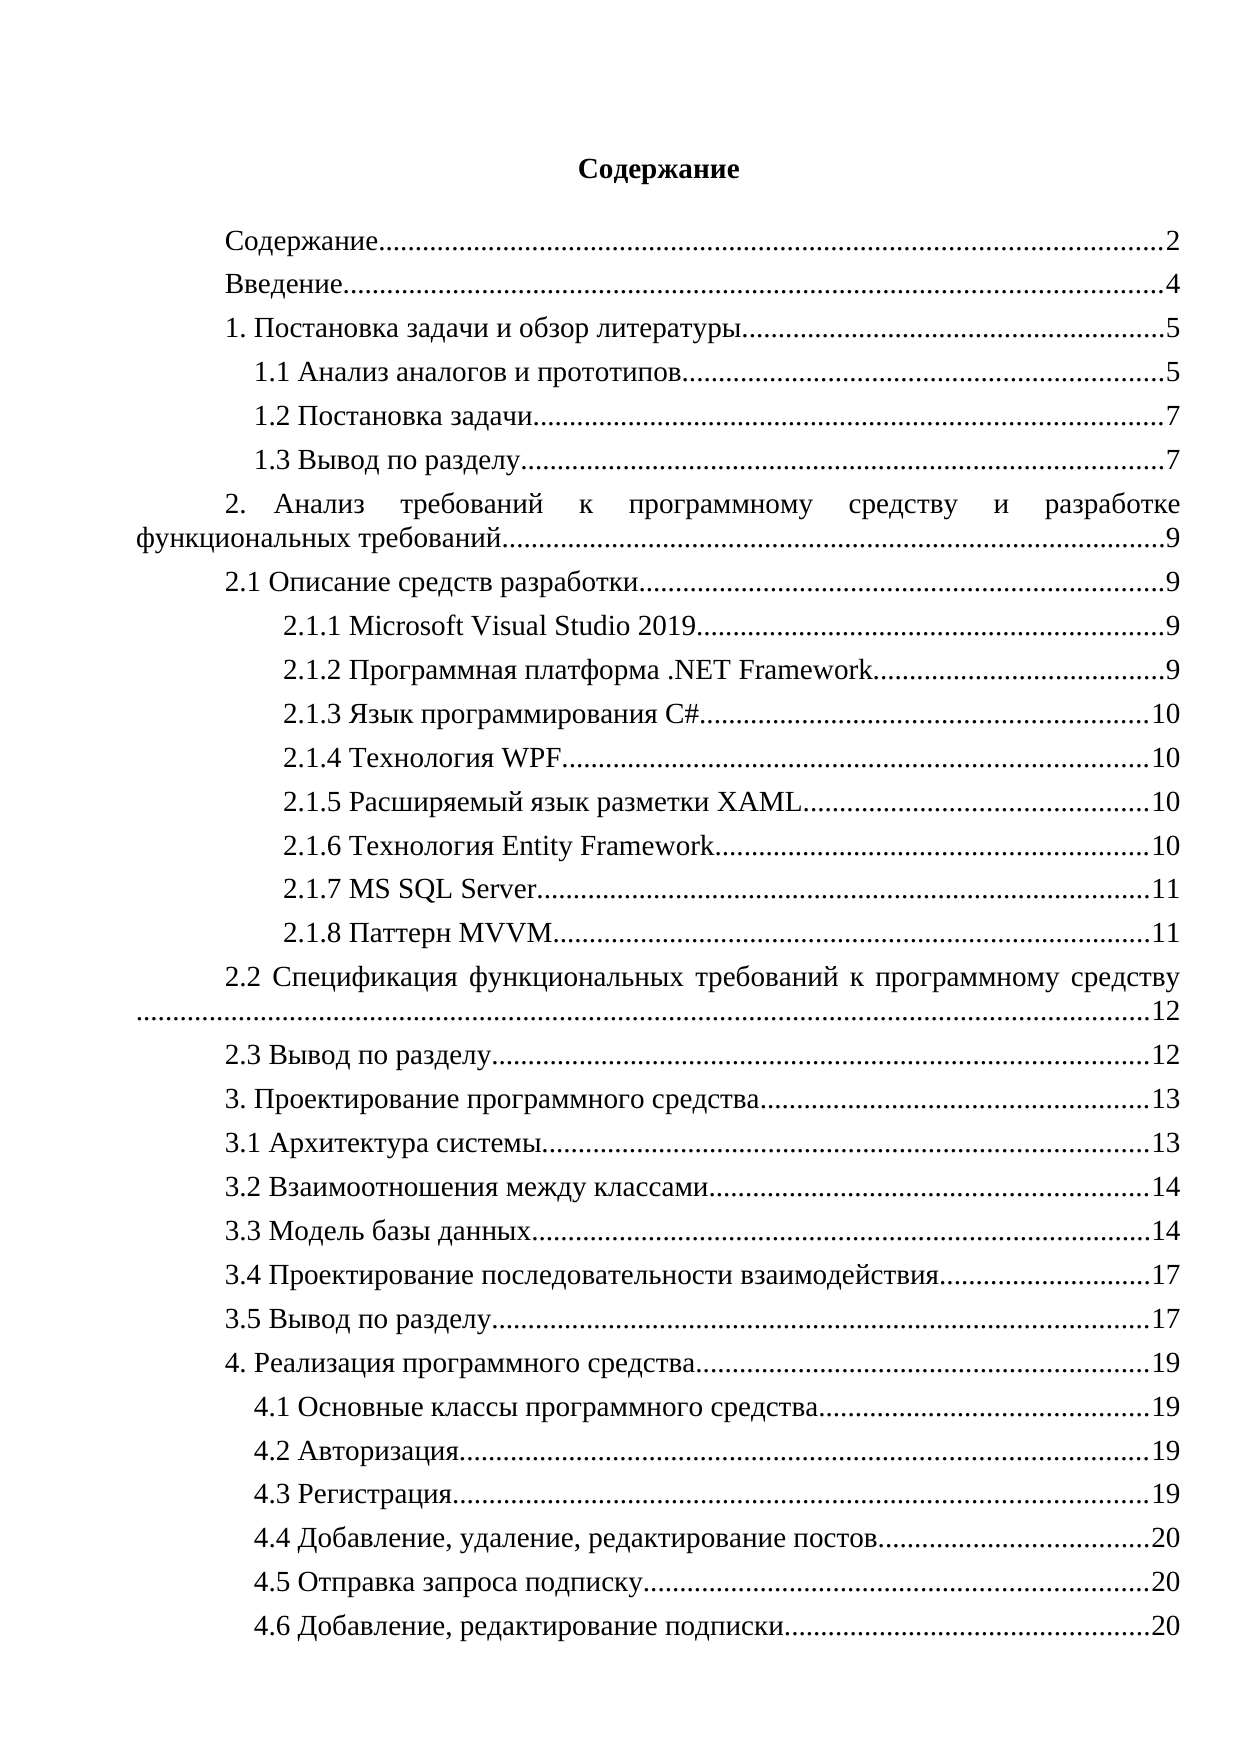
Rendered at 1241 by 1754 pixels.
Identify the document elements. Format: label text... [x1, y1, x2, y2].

subtitle Содержание [136, 152, 1181, 185]
